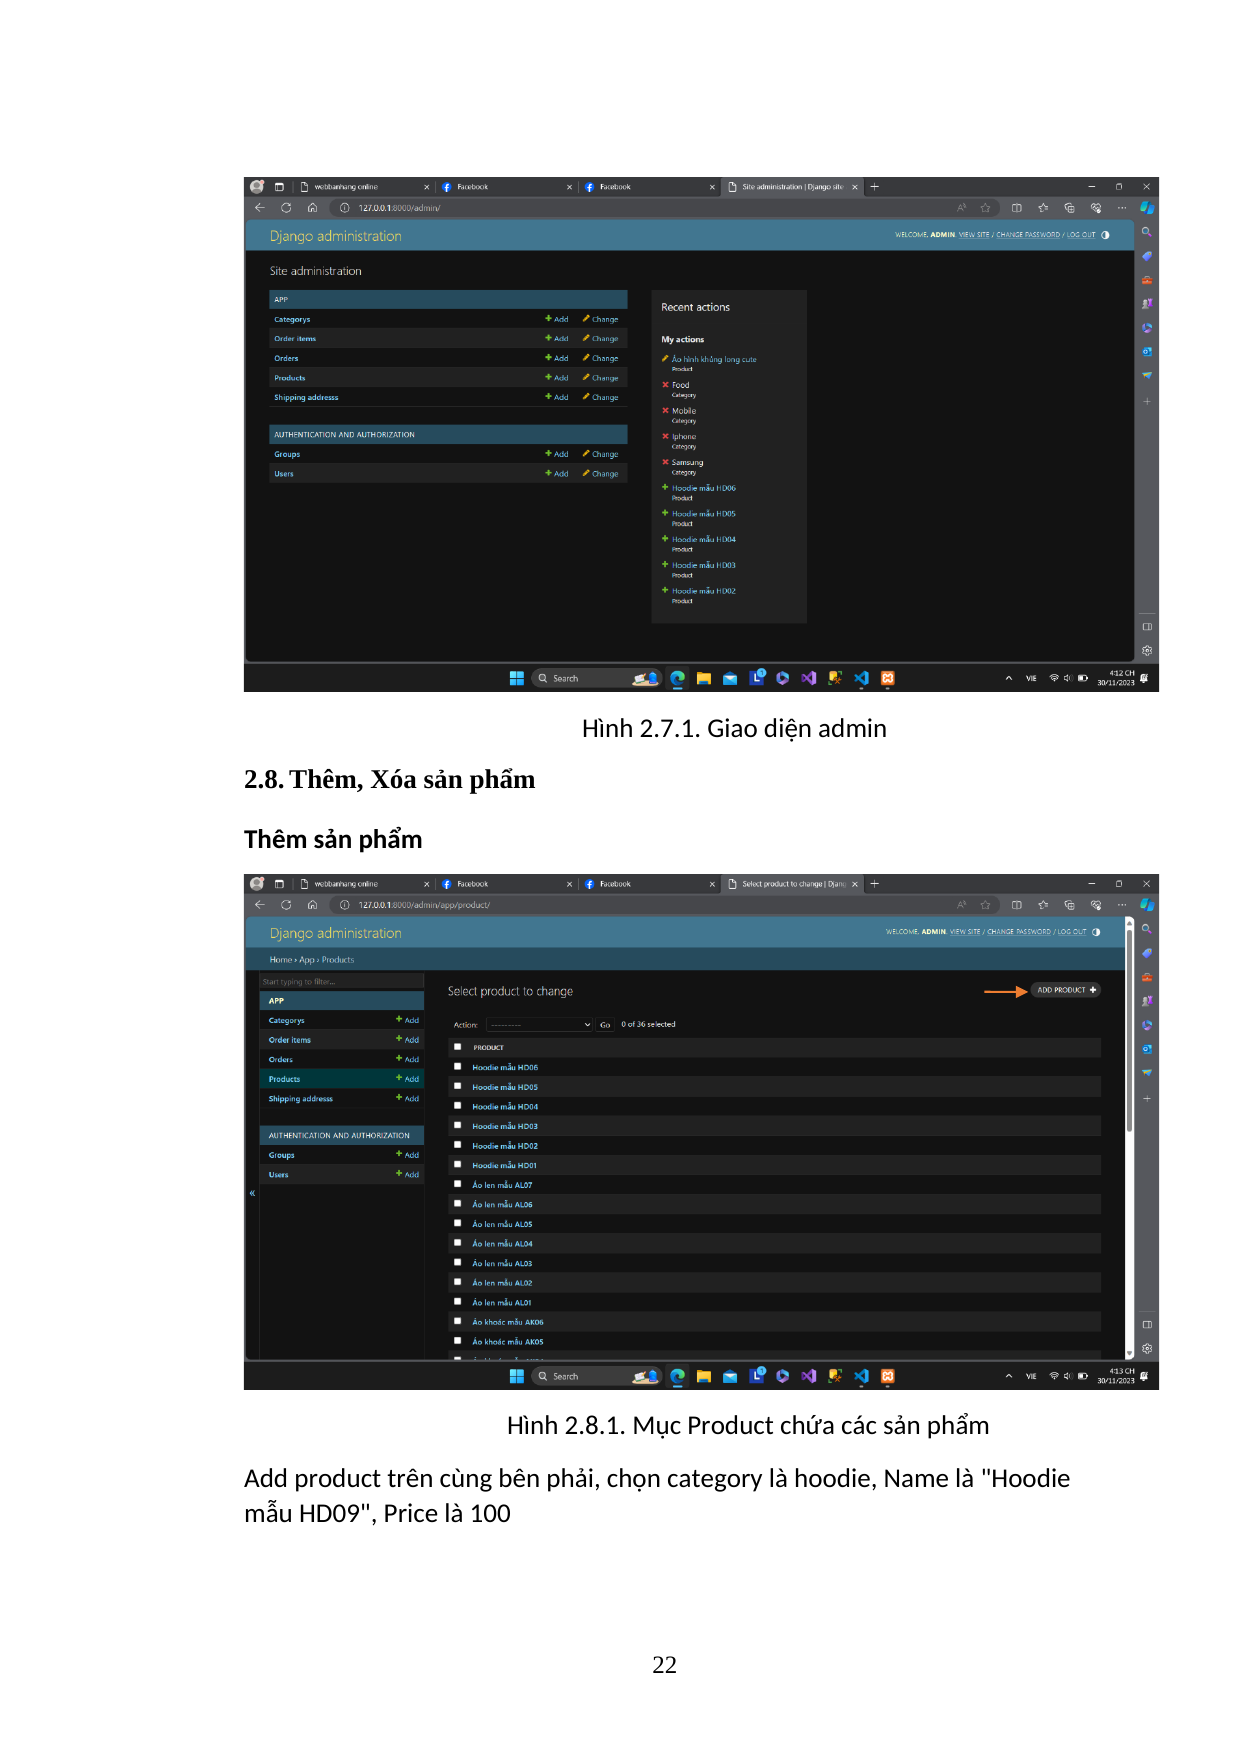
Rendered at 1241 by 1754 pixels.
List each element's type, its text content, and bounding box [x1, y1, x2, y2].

text Hình 2.7.1. Giao diện admin [244, 711, 1122, 744]
text Hình 2.8.1. Mục Product chứa các sản phẩm [244, 1408, 1122, 1441]
text Thêm sản phẩm [244, 822, 1122, 855]
picture [243, 177, 1160, 692]
picture [243, 874, 1160, 1390]
subtitle Thêm, Xóa sản phẩm [244, 763, 1122, 794]
text Add product trên cùng bên phải, chọn category là hoodie, Name là "Hoodie mẫu HD09", Price là 100 [244, 1461, 1122, 1529]
